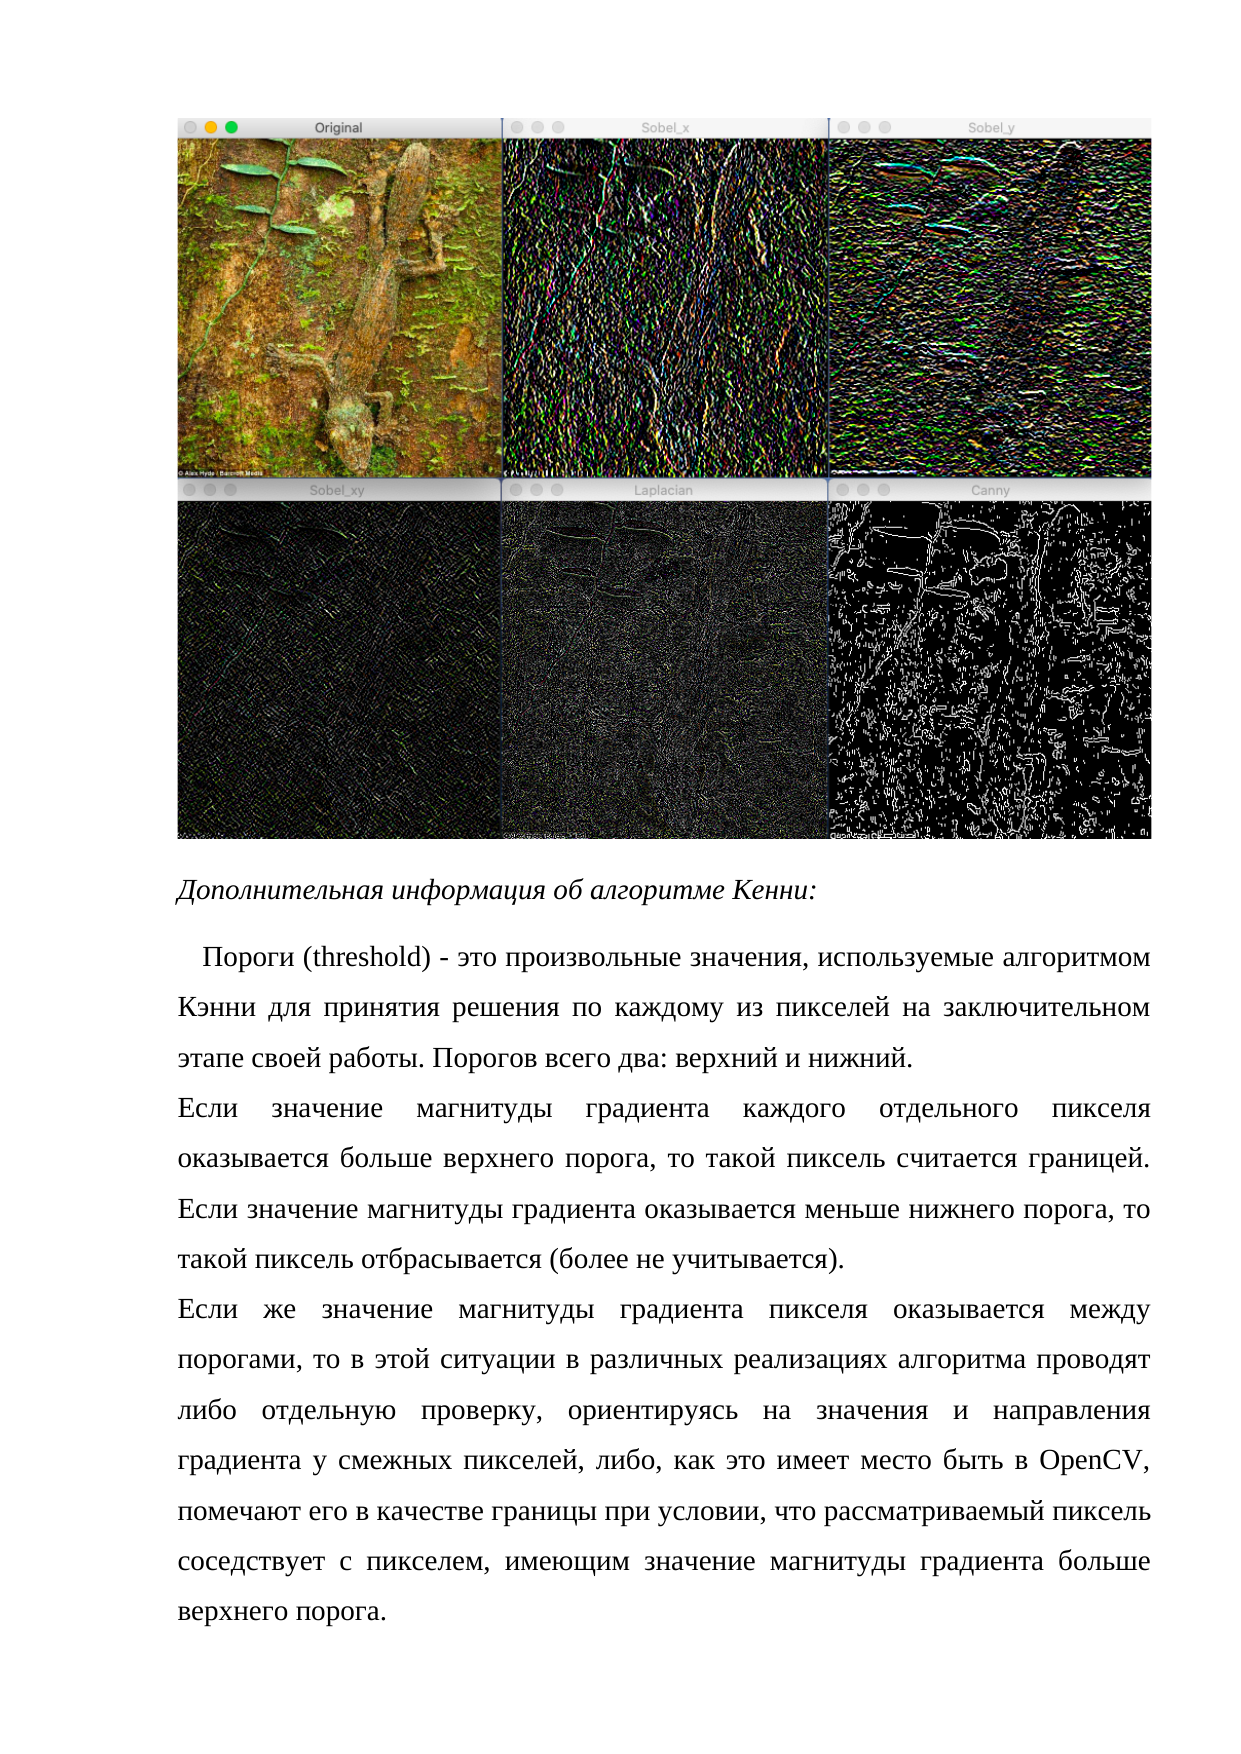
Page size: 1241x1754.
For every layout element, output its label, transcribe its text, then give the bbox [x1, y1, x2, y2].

text Пороги (threshold) - это произвольные значения, используемые алгоритмом Кэнни для принятия решения по каждому из пикселей на заключительном этапе своей работы. Порогов всего два: верхний и нижний. [177, 939, 1152, 1073]
text Если значение магнитуды градиента каждого отдельного пикселя оказывается больше верхнего порога, то такой пиксель считается границей. Если значение магнитуды градиента оказывается меньше нижнего порога, то такой пиксель отбрасывается (более не учитывается). [177, 1090, 1152, 1274]
text Если же значение магнитуды градиента пикселя оказывается между порогами, то в этой ситуации в различных реализациях алгоритма проводят либо отдельную проверку, ориентируясь на значения и направления градиента у смежных пикселей, либо, как это имеет место быть в OpenCV, помечают его в качестве границы при условии, что рассматриваемый пиксель соседствует с пикселем, имеющим значение магнитуды градиента больше верхнего порога. [177, 1291, 1152, 1627]
text Дополнительная информация об алгоритме Кенни: [177, 872, 1152, 906]
picture [177, 118, 1152, 839]
